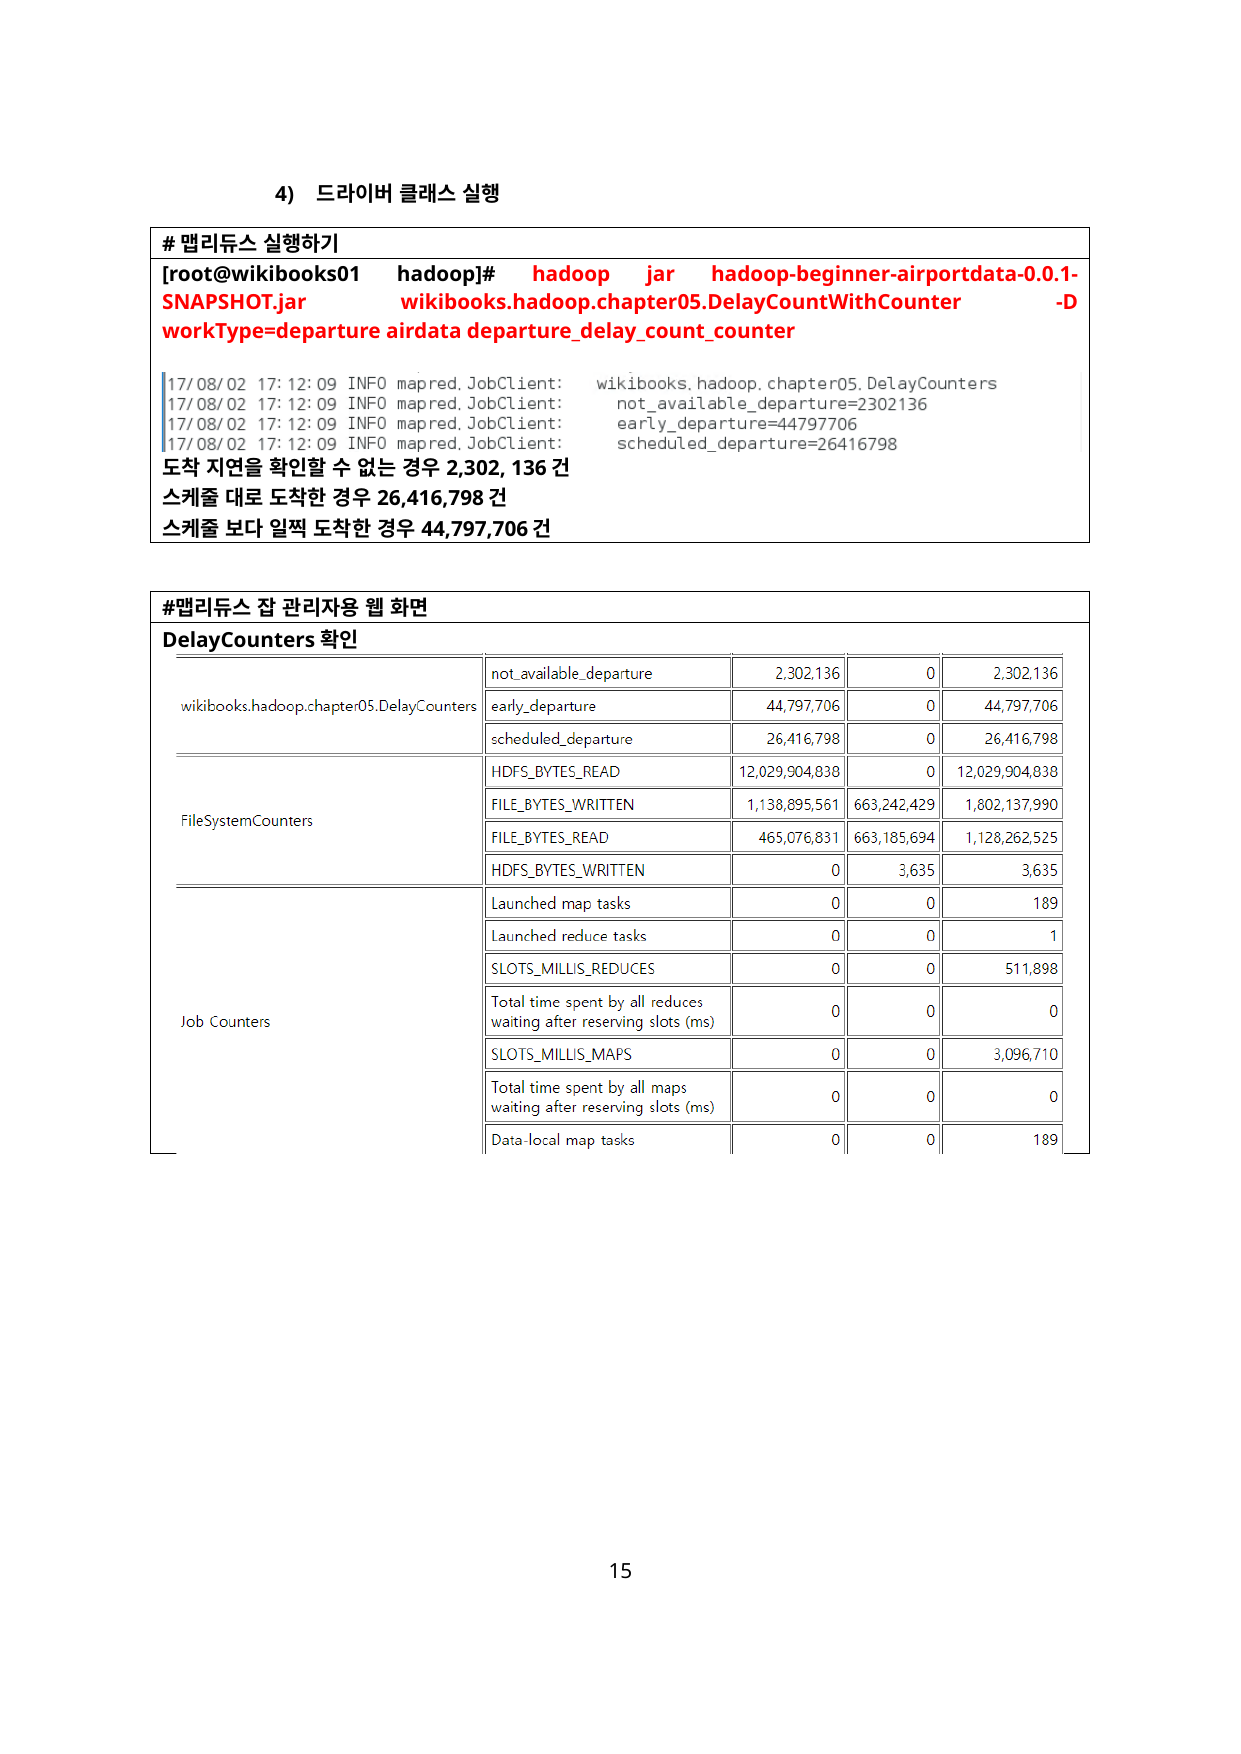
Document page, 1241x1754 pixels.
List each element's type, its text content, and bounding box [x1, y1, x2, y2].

table_header #맵리듀스 잡 관리자용 웹 화면 [151, 592, 1089, 622]
table_cell [root@wikibooks01 hadoop]# hadoop jar hadoop-beginner-airportdata-0.0.1-SNAPSHOT.jar wikibooks.hadoop.chapter05.DelayCountWithCounter -D workType=departure airdata departure_delay_count_counter 도착 지연을 확인할 수 없는 경우 2,302, 136건 스케줄 대로 도착한 경우 26,416,798건 스케줄 보다 일찍 도착한 경우 44,797,706건 [151, 259, 1089, 542]
table_header # 맵리듀스 실행하기 [151, 228, 1089, 258]
picture [161, 372, 1082, 452]
list 드라이버 클래스 실행 [275, 177, 1090, 207]
picture [176, 653, 1064, 1154]
table_cell DelayCounters 확인 [151, 623, 1089, 1153]
